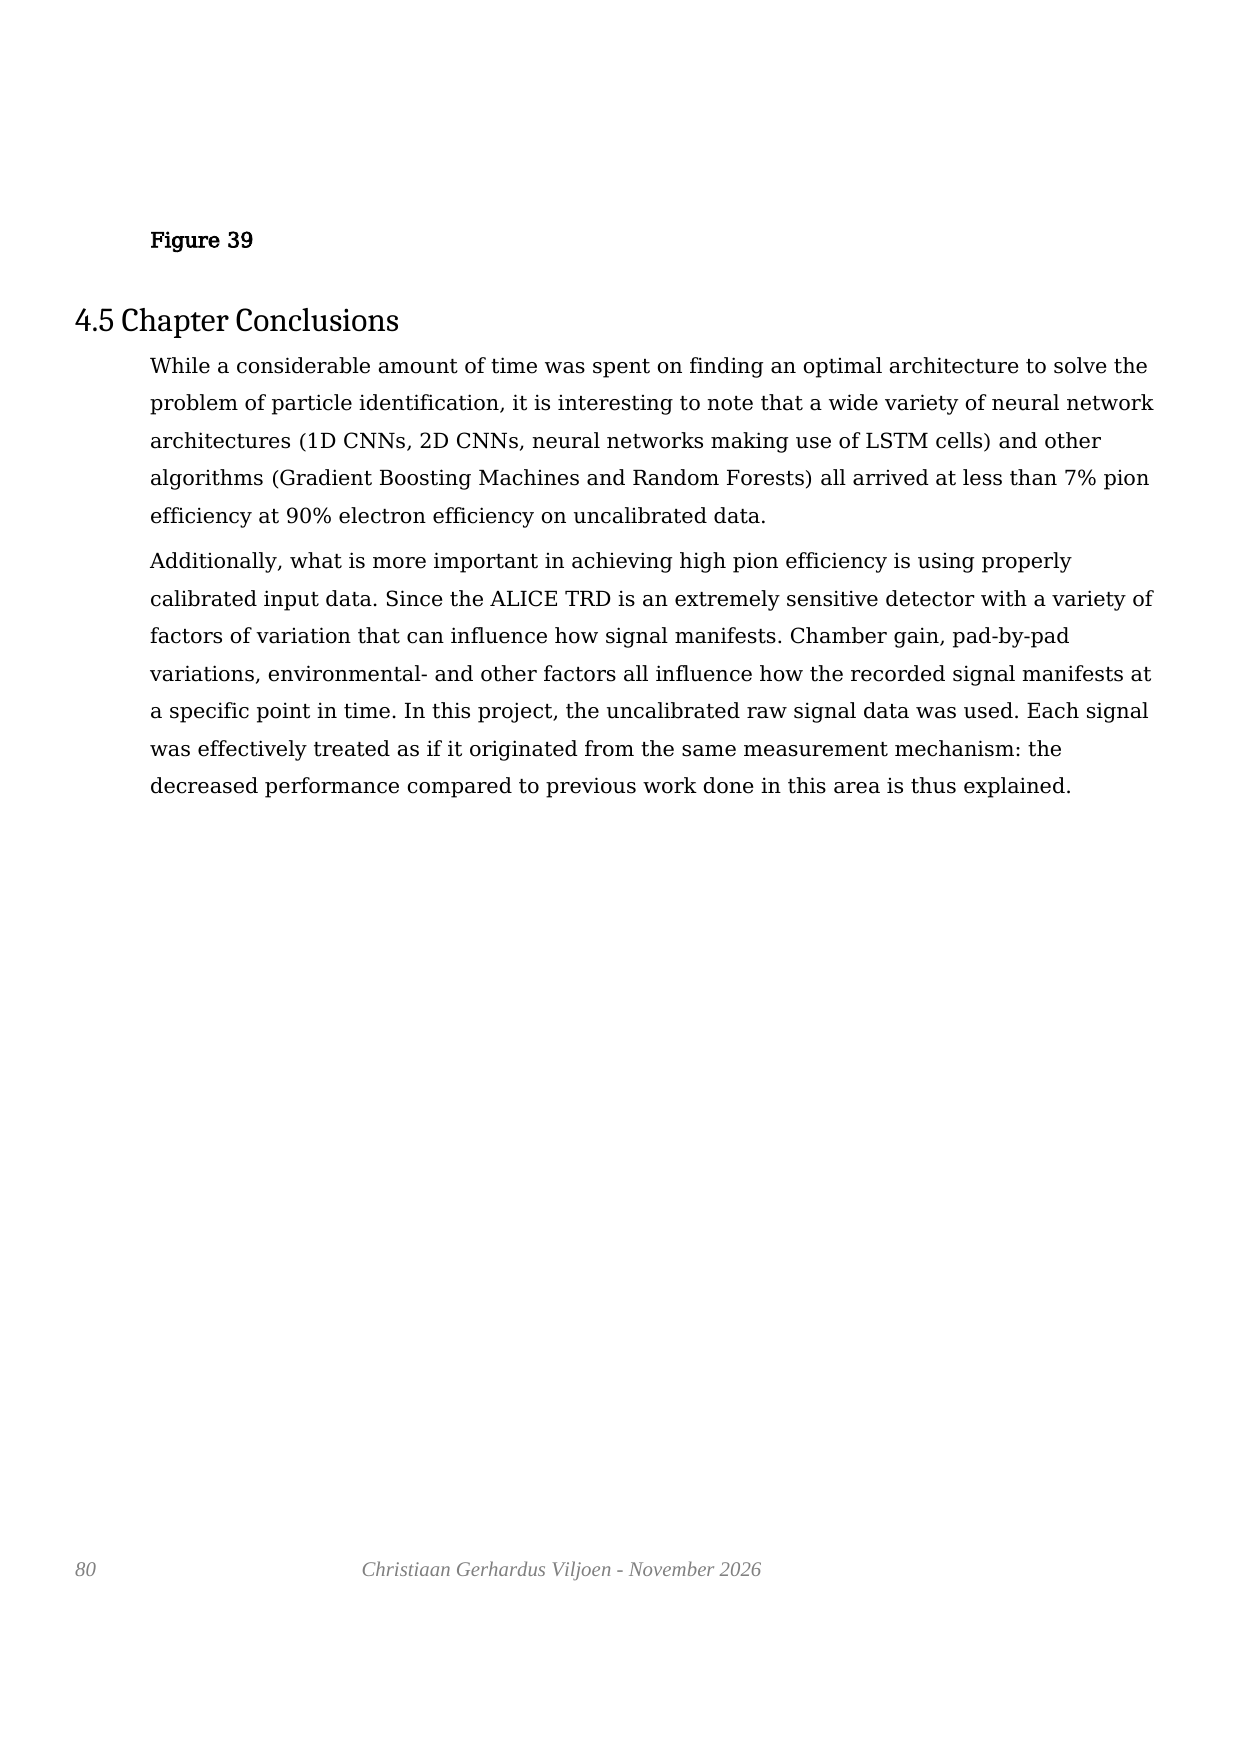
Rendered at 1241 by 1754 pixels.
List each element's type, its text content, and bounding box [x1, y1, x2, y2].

subtitle Chapter Conclusions [75, 302, 1165, 340]
text Additionally, what is more important in achieving high pion efficiency is using properly calibrated input data. Since the ALICE TRD is an extremely sensitive detector with a variety of factors of variation that can influence how signal manifests. Chamber gain, pad-by-pad variations, environmental- and other factors all influence how the recorded signal manifests at a specific point in time. In this project, the uncalibrated raw signal data was used. Each signal was effectively treated as if it originated from the same measurement mechanism: the decreased performance compared to previous work done in this area is thus explained. [150, 548, 1165, 798]
text While a considerable amount of time was spent on finding an optimal architecture to solve the problem of particle identification, it is interesting to note that a wide variety of neural network architectures (1D CNNs, 2D CNNs, neural networks making use of LSTM cells) and other algorithms (Gradient Boosting Machines and Random Forests) all arrived at less than 7% pion efficiency at 90% electron efficiency on uncalibrated data. [150, 352, 1165, 527]
text Figure 39 [150, 227, 1165, 252]
